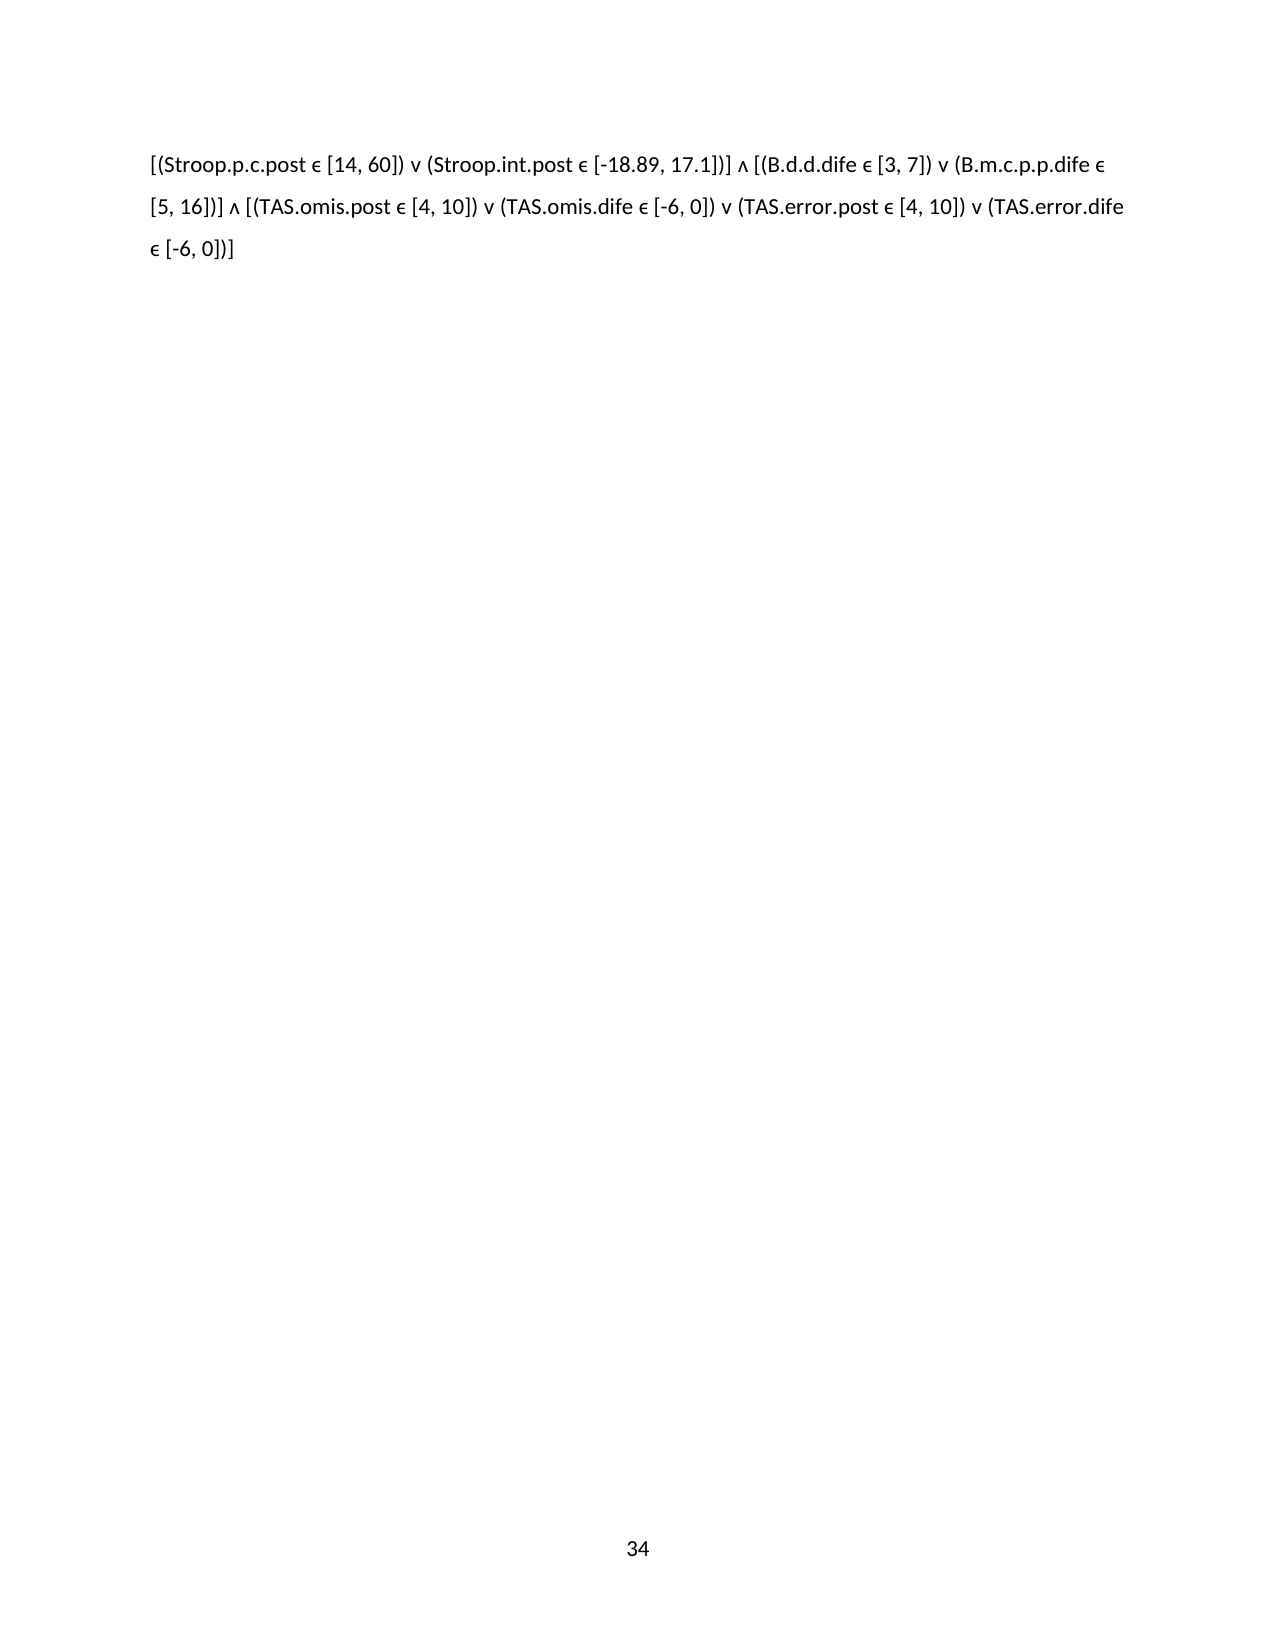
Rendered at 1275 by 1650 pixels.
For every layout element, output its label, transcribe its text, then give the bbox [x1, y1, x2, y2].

text [(Stroop.p.c.post ϵ [14, 60]) ᴠ (Stroop.int.post ϵ [-18.89, 17.1])] ᴧ [(B.d.d.dife ϵ [3, 7]) ᴠ (B.m.c.p.p.dife ϵ [5, 16])] ᴧ [(TAS.omis.post ϵ [4, 10]) ᴠ (TAS.omis.dife ϵ [-6, 0]) ᴠ (TAS.error.post ϵ [4, 10]) ᴠ (TAS.error.dife ϵ [-6, 0])] [150, 150, 1125, 262]
